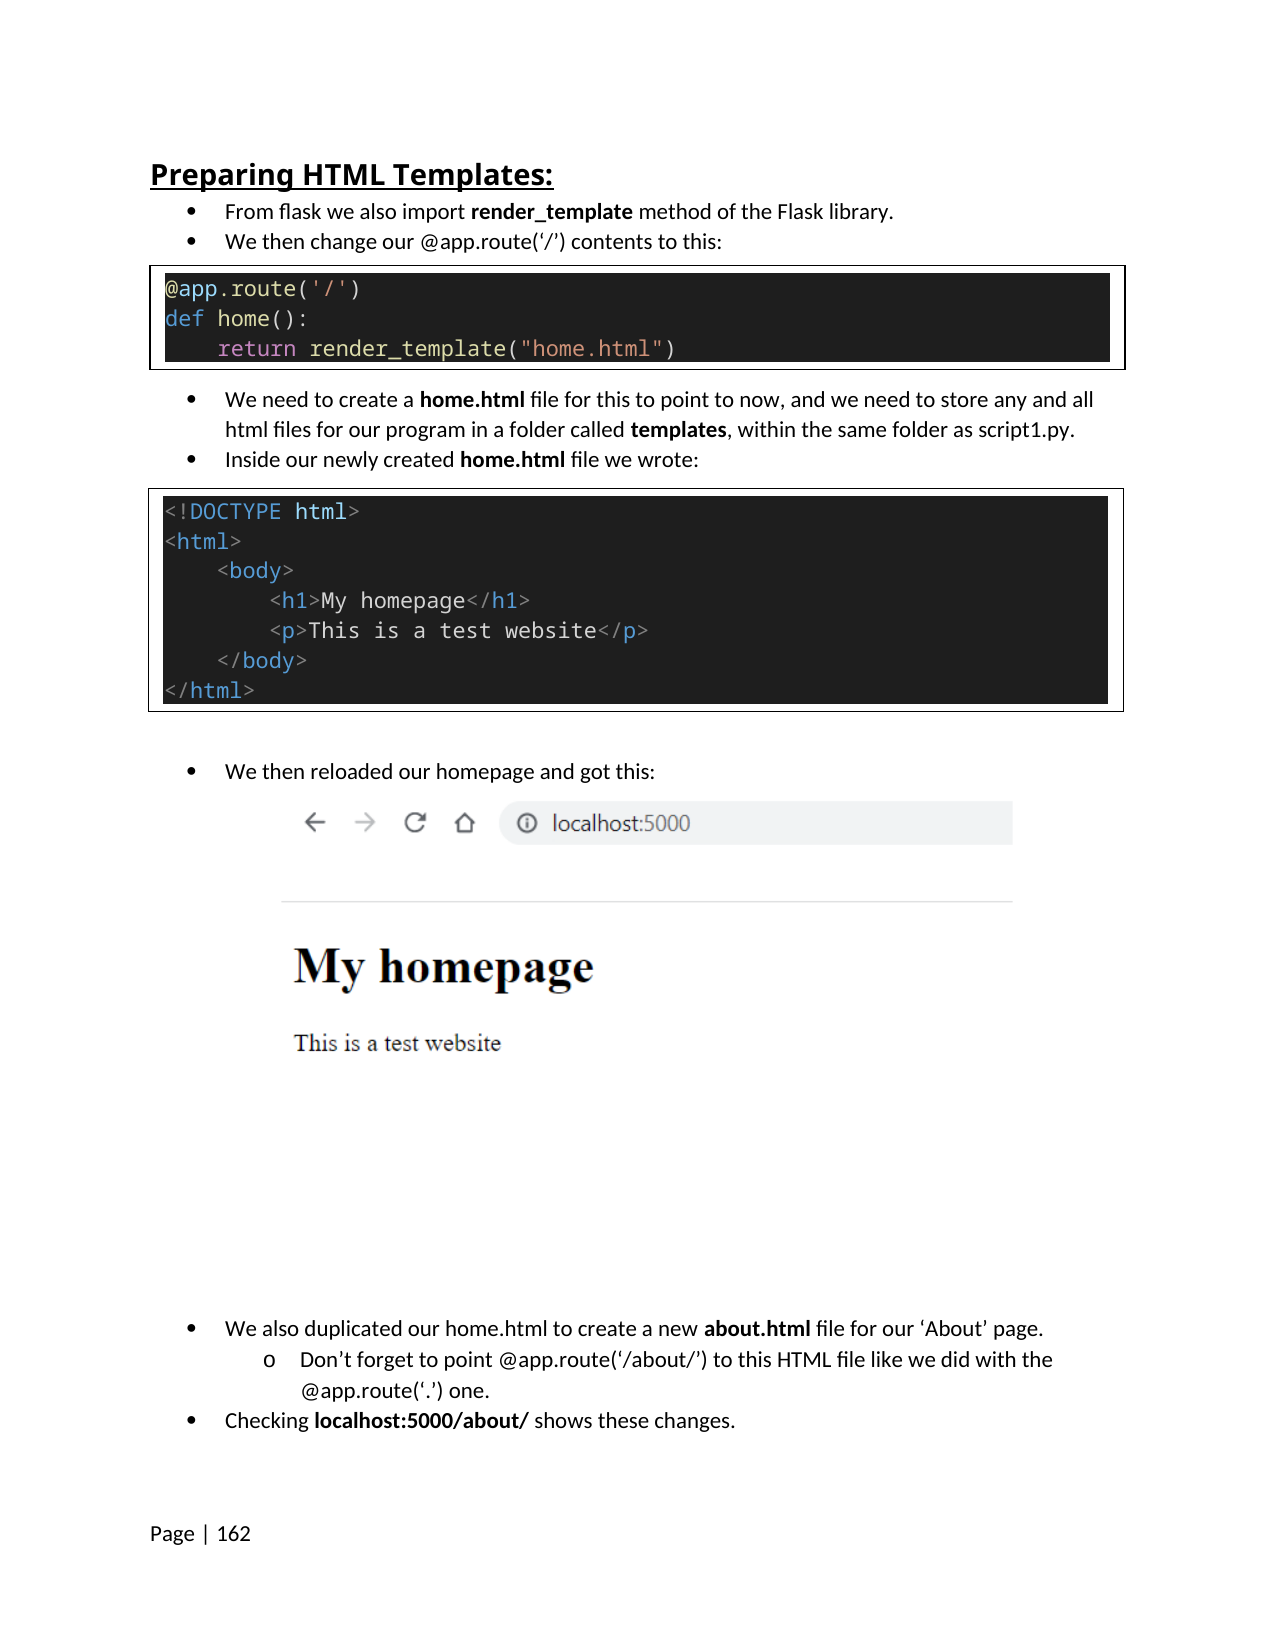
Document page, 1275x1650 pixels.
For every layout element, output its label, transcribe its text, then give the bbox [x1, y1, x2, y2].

list We then reloaded our homepage and got this: [187, 757, 1125, 785]
list Checking localhost:5000/about/ shows these changes. [187, 1406, 1125, 1434]
picture [281, 796, 1013, 1311]
list We then change our @app.route(‘/’) contents to this: [187, 227, 1125, 255]
list From flask we also import render_template method of the Flask library. [187, 197, 1125, 225]
list Inside our newly created home.html file we wrote: [187, 445, 1125, 473]
list Don’t forget to point @app.route(‘/about/’) to this HTML file like we did with the @app.route(‘.’) one. [262, 1345, 1125, 1404]
list We need to create a home.html file for this to point to now, and we need to store any and all html files for our program in a folder called templates, within the same folder as script1.py. [187, 370, 1125, 443]
subtitle Preparing HTML Templates: [150, 154, 1125, 194]
